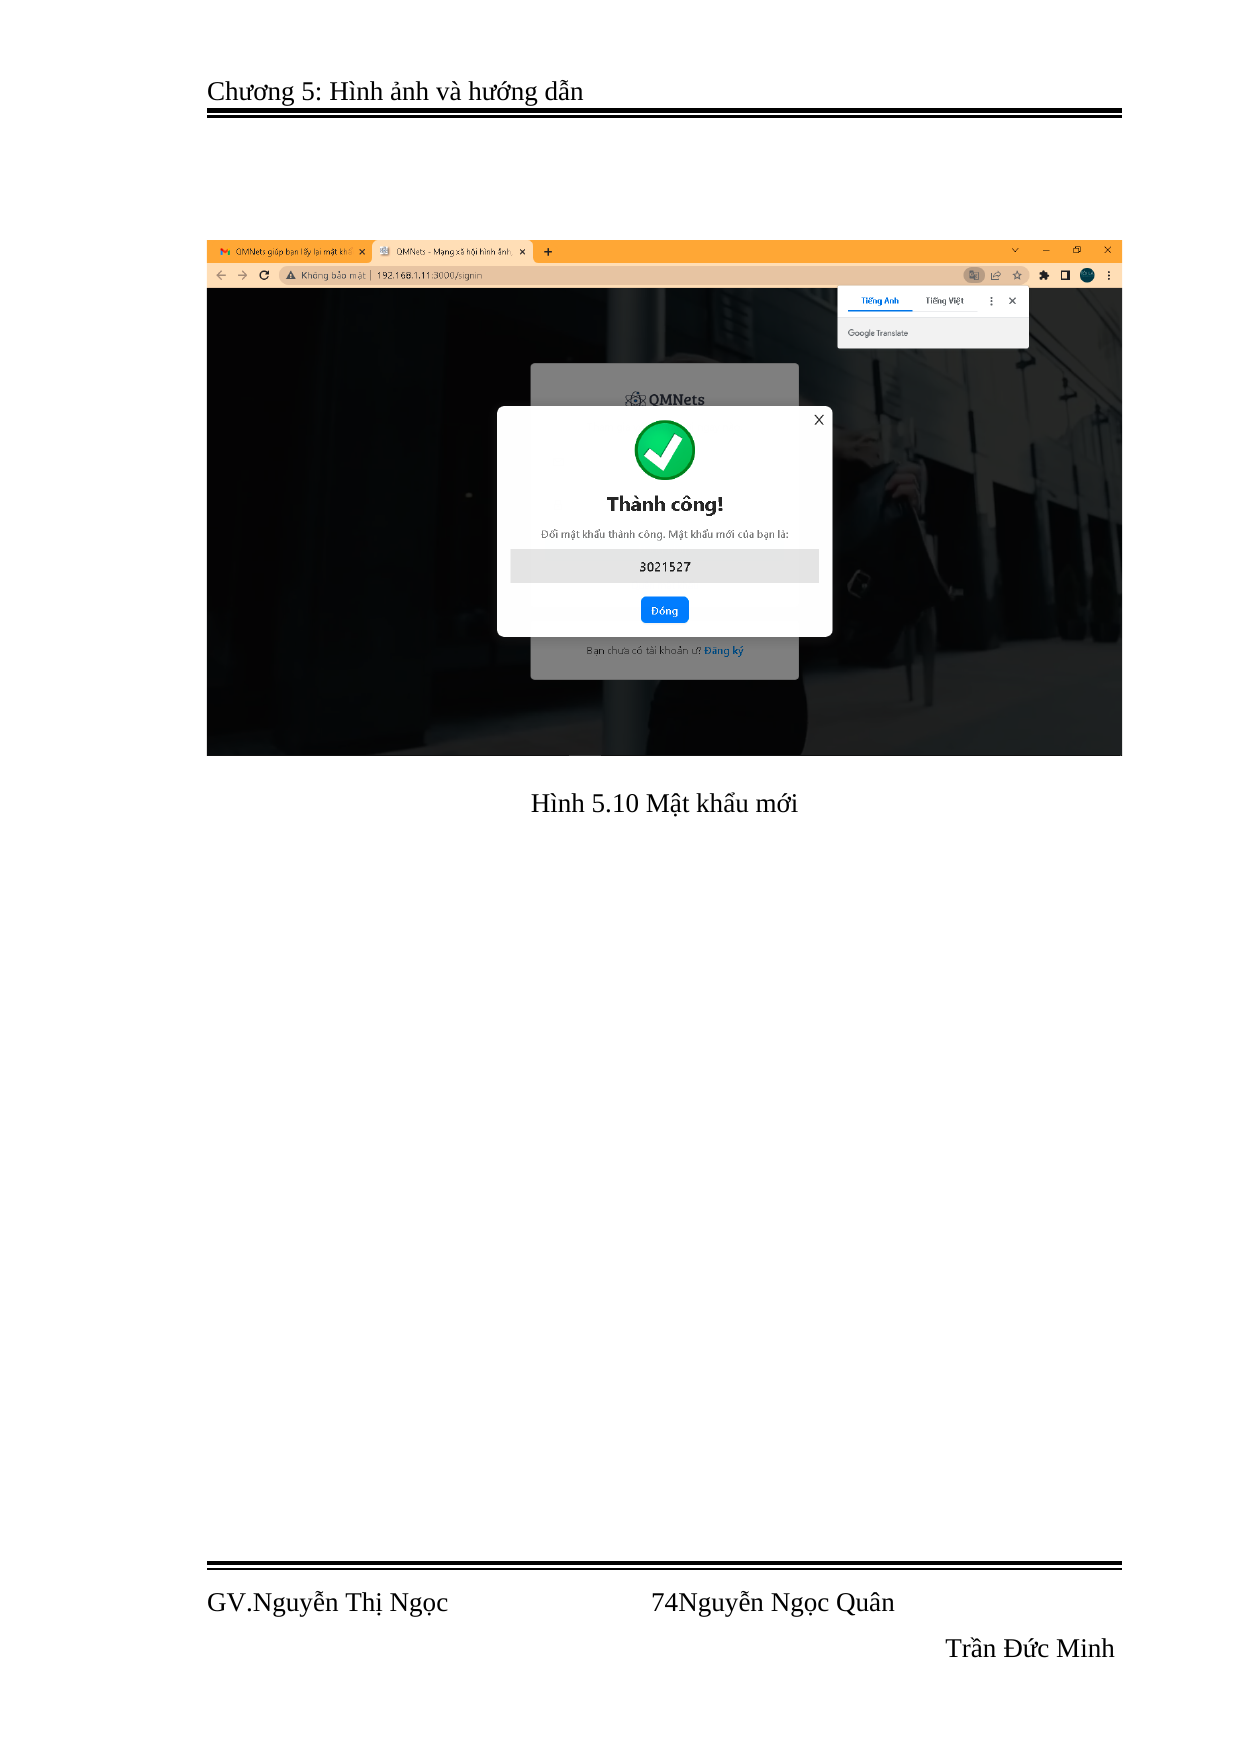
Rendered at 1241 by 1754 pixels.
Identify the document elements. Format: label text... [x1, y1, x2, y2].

picture [206, 240, 1123, 756]
